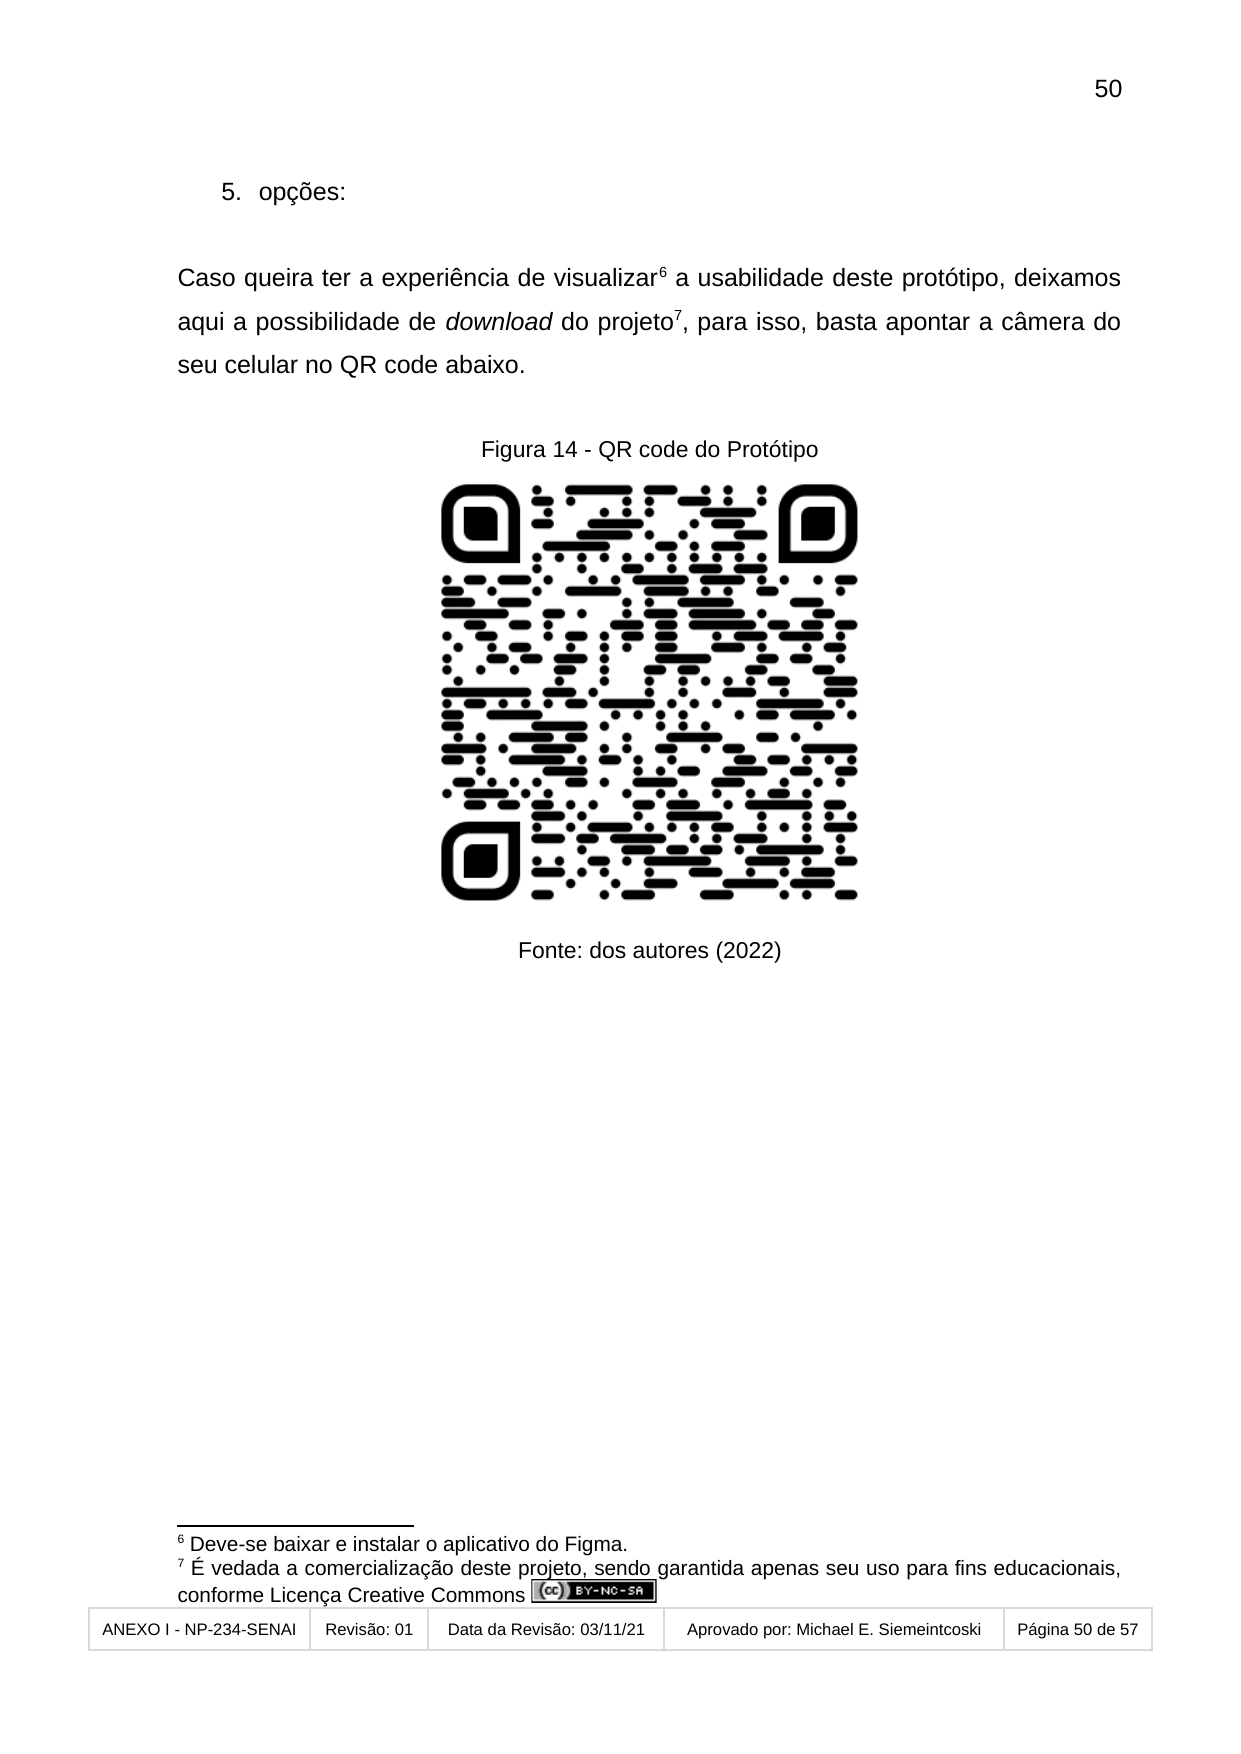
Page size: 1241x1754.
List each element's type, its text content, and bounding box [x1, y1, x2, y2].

text Figura 14 - QR code do Protótipo [177, 436, 1122, 462]
list opções: [221, 177, 1122, 206]
picture [419, 462, 880, 923]
text Fonte: dos autores (2022) [177, 937, 1122, 963]
text Caso queira ter a experiência de visualizar a usabilidade deste protótipo, deixamos aqui a possibilidade de download do projeto, para isso, basta apontar a câmera do seu celular no QR code abaixo. [177, 263, 1122, 378]
picture [531, 1579, 657, 1603]
